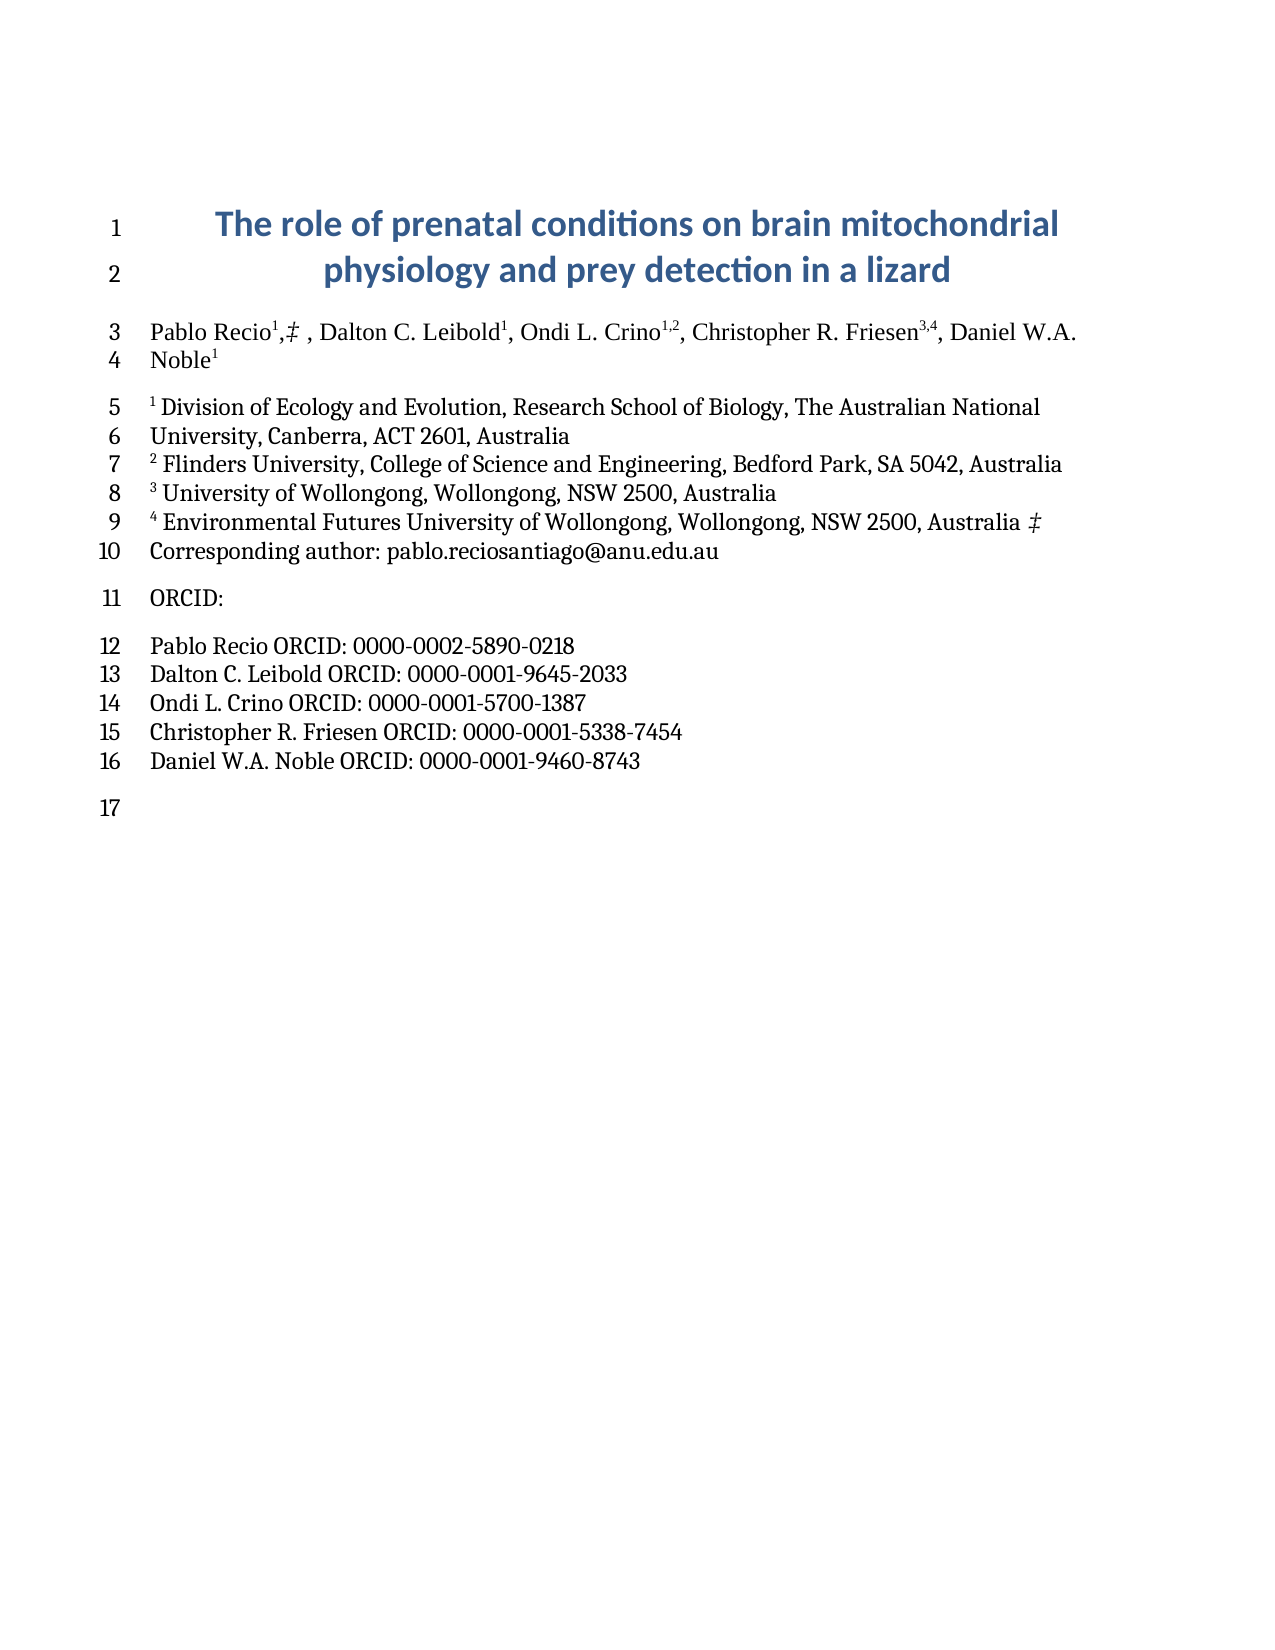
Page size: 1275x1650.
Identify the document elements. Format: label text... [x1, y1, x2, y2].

text 1 Division of Ecology and Evolution, Research School of Biology, The Australian National University, Canberra, ACT 2601, Australia 2 Flinders University, College of Science and Engineering, Bedford Park, SA 5042, Australia 3 University of Wollongong, Wollongong, NSW 2500, Australia 4 Environmental Futures University of Wollongong, Wollongong, NSW 2500, Australia Corresponding author: pablo.reciosantiago@anu.edu.au [150, 393, 1125, 565]
text ORCID: [150, 584, 1125, 613]
text Pablo Recio ORCID: 0000-0002-5890-0218 Dalton C. Leibold ORCID: 0000-0001-9645-2033 Ondi L. Crino ORCID: 0000-0001-5700-1387 Christopher R. Friesen ORCID: 0000-0001-5338-7454 Daniel W.A. Noble ORCID: 0000-0001-9460-8743 [150, 632, 1125, 775]
text Pablo Recio1, , Dalton C. Leibold1, Ondi L. Crino1,2, Christopher R. Friesen3,4, Daniel W.A. Noble1 [150, 317, 1125, 374]
title The role of prenatal conditions on brain mitochondrial physiology and prey detection in a lizard [150, 200, 1125, 292]
